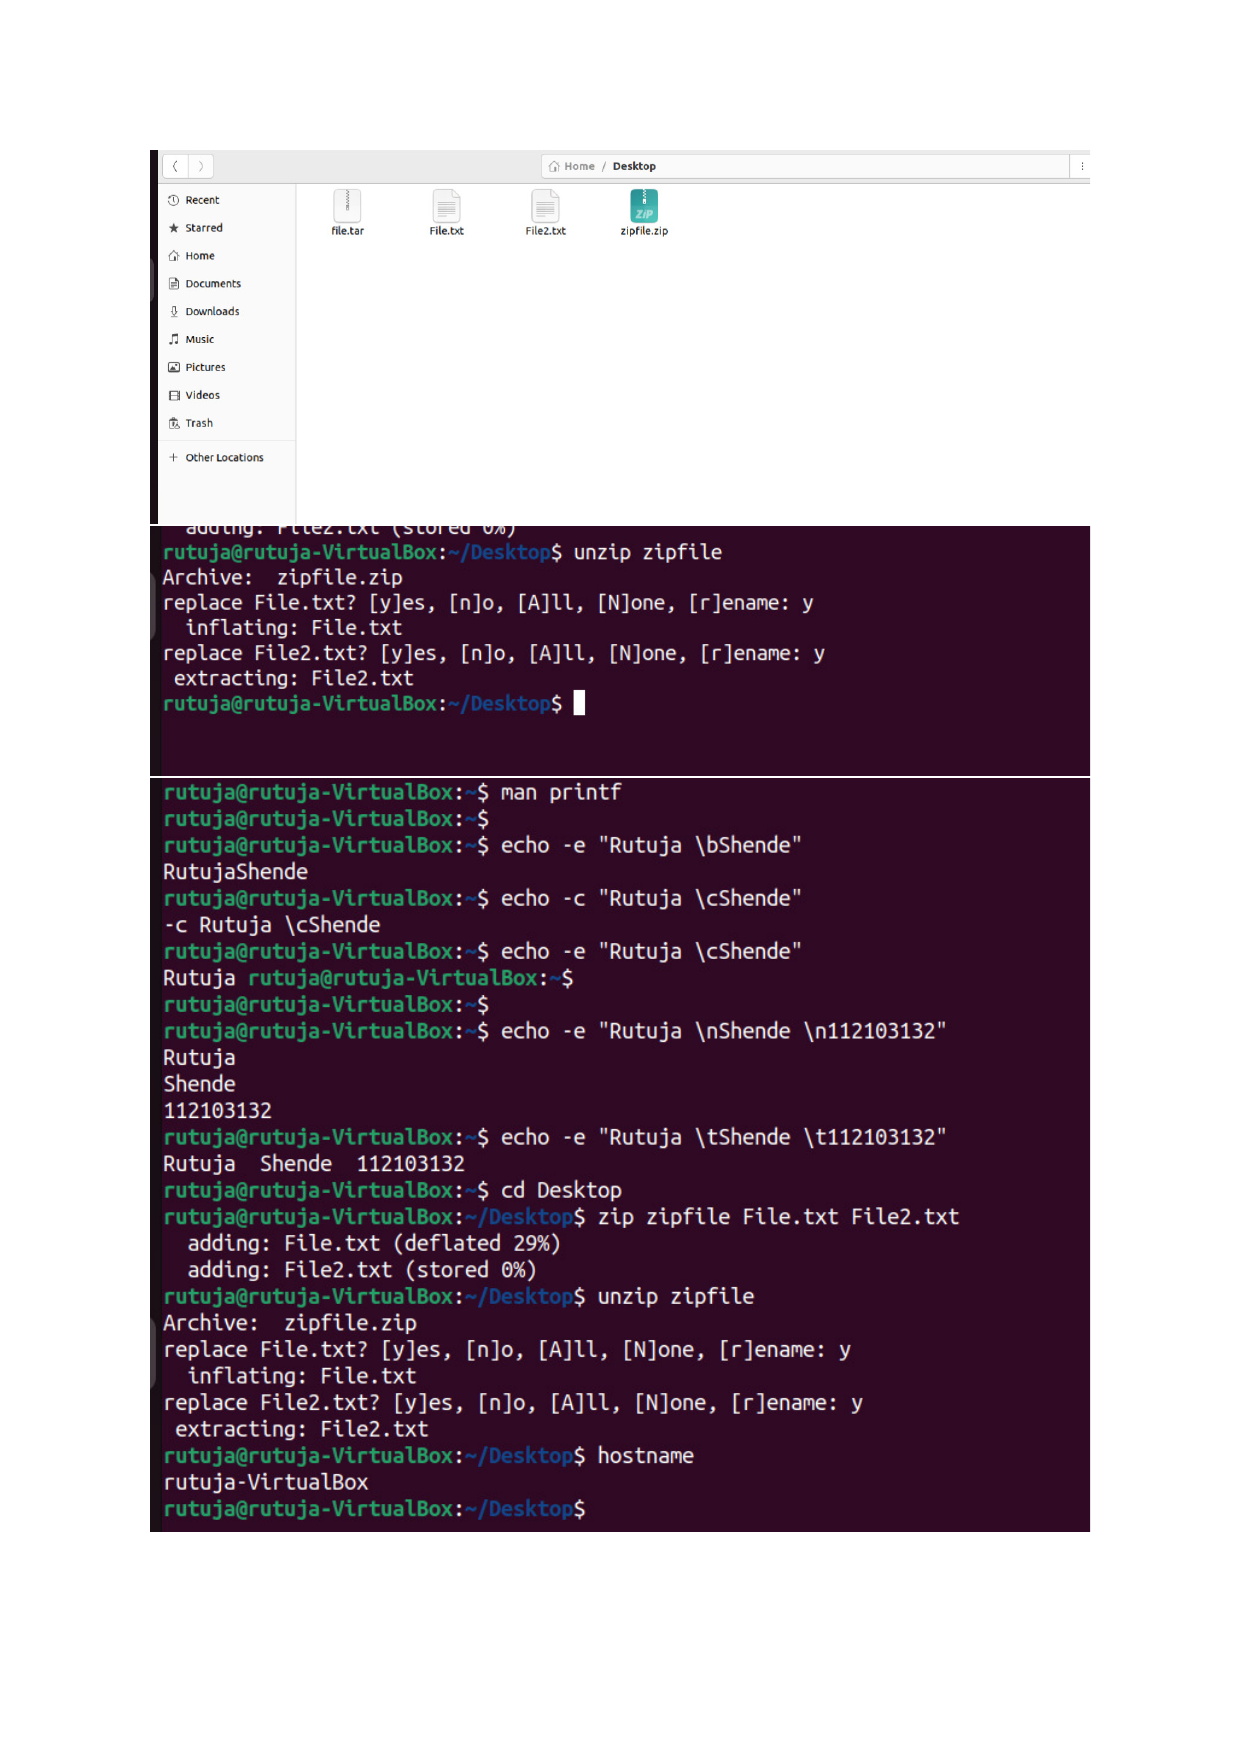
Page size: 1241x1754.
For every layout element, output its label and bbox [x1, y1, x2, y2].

picture [150, 526, 1091, 776]
picture [150, 778, 1091, 1532]
picture [150, 150, 1091, 524]
